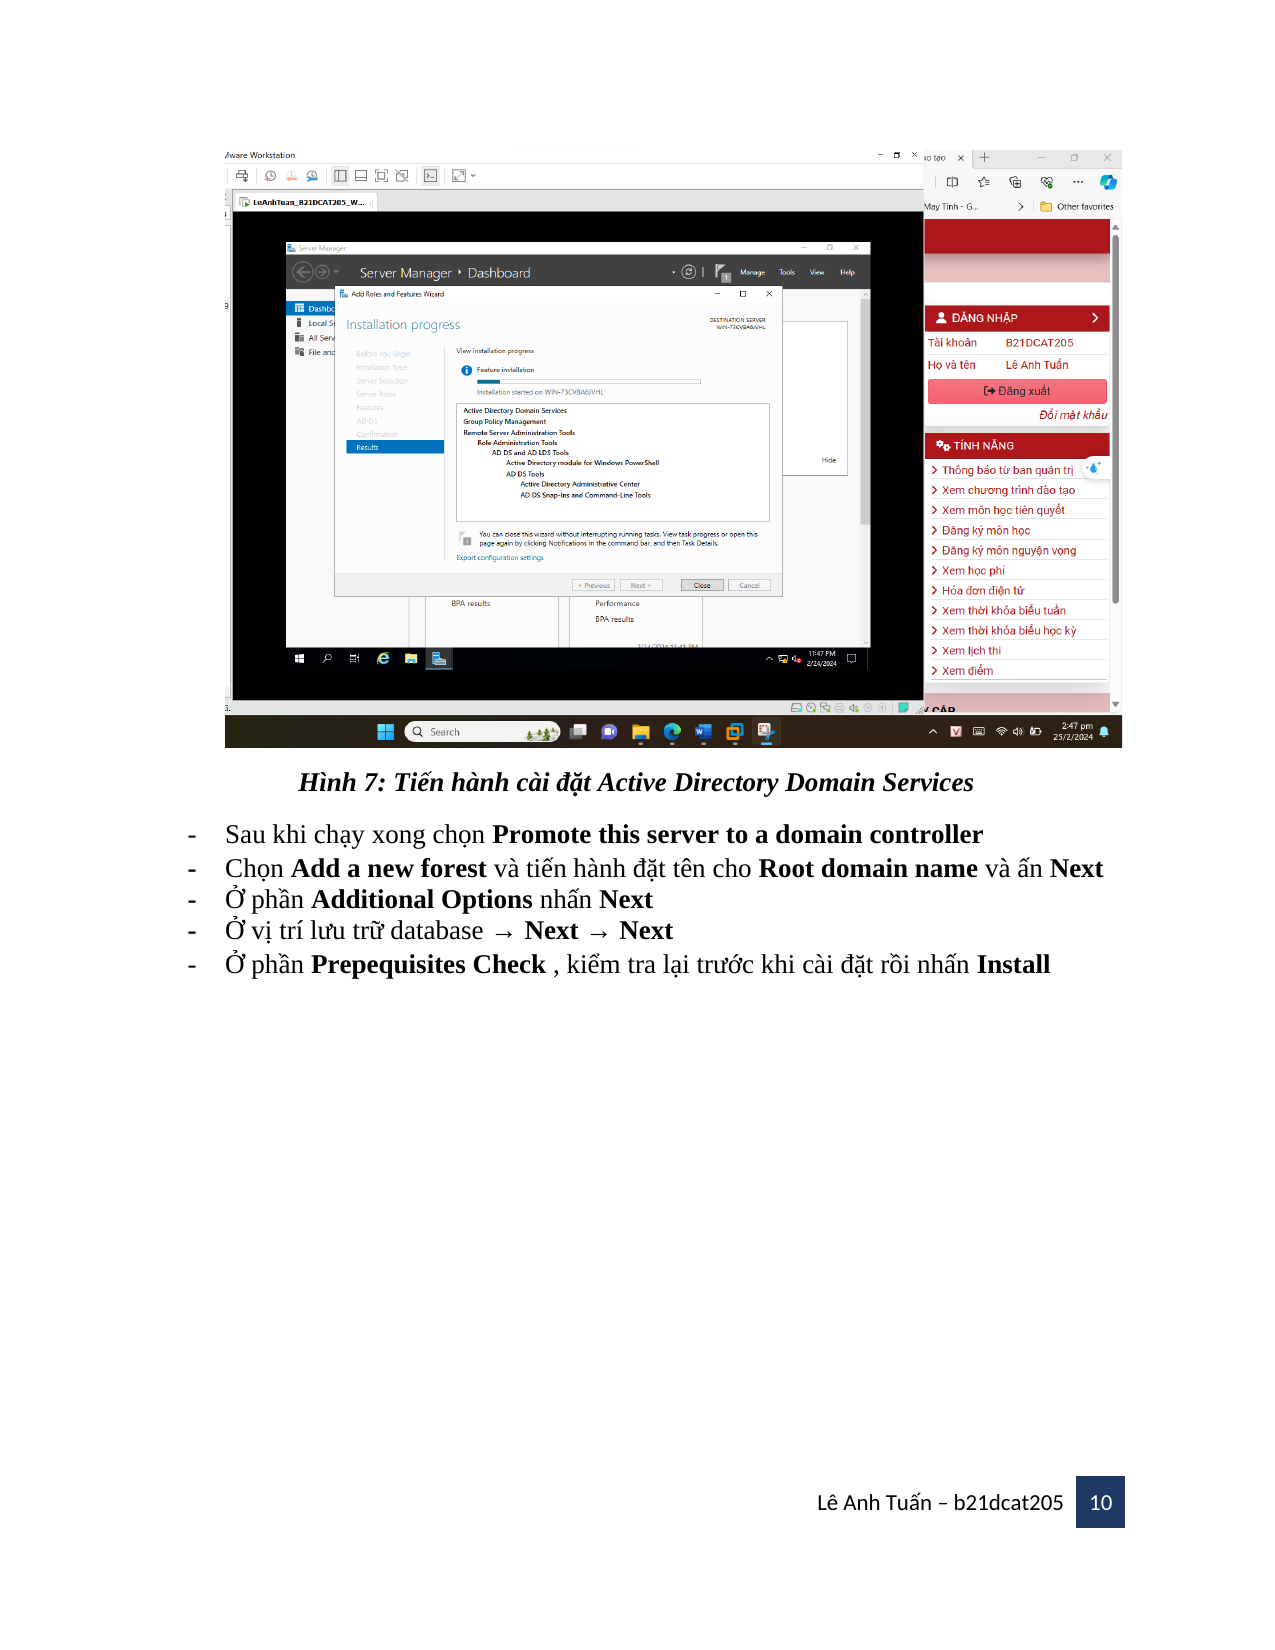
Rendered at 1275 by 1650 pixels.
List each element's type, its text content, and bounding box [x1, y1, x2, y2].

list Ở phần Additional Options nhấn Next [187, 883, 1125, 914]
list Sau khi chạy xong chọn Promote this server to a domain controller [187, 818, 1125, 850]
list Chọn Add a new forest và tiến hành đặt tên cho Root domain name và ấn Next [187, 852, 1125, 883]
list Ở phần Prepequisites Check , kiểm tra lại trước khi cài đặt rồi nhấn Install [187, 948, 1125, 979]
picture [225, 150, 1123, 748]
list Ở vị trí lưu trữ database → Next → Next [187, 914, 1125, 946]
text Hình 7: Tiến hành cài đặt Active Directory Domain Services [150, 767, 1125, 798]
